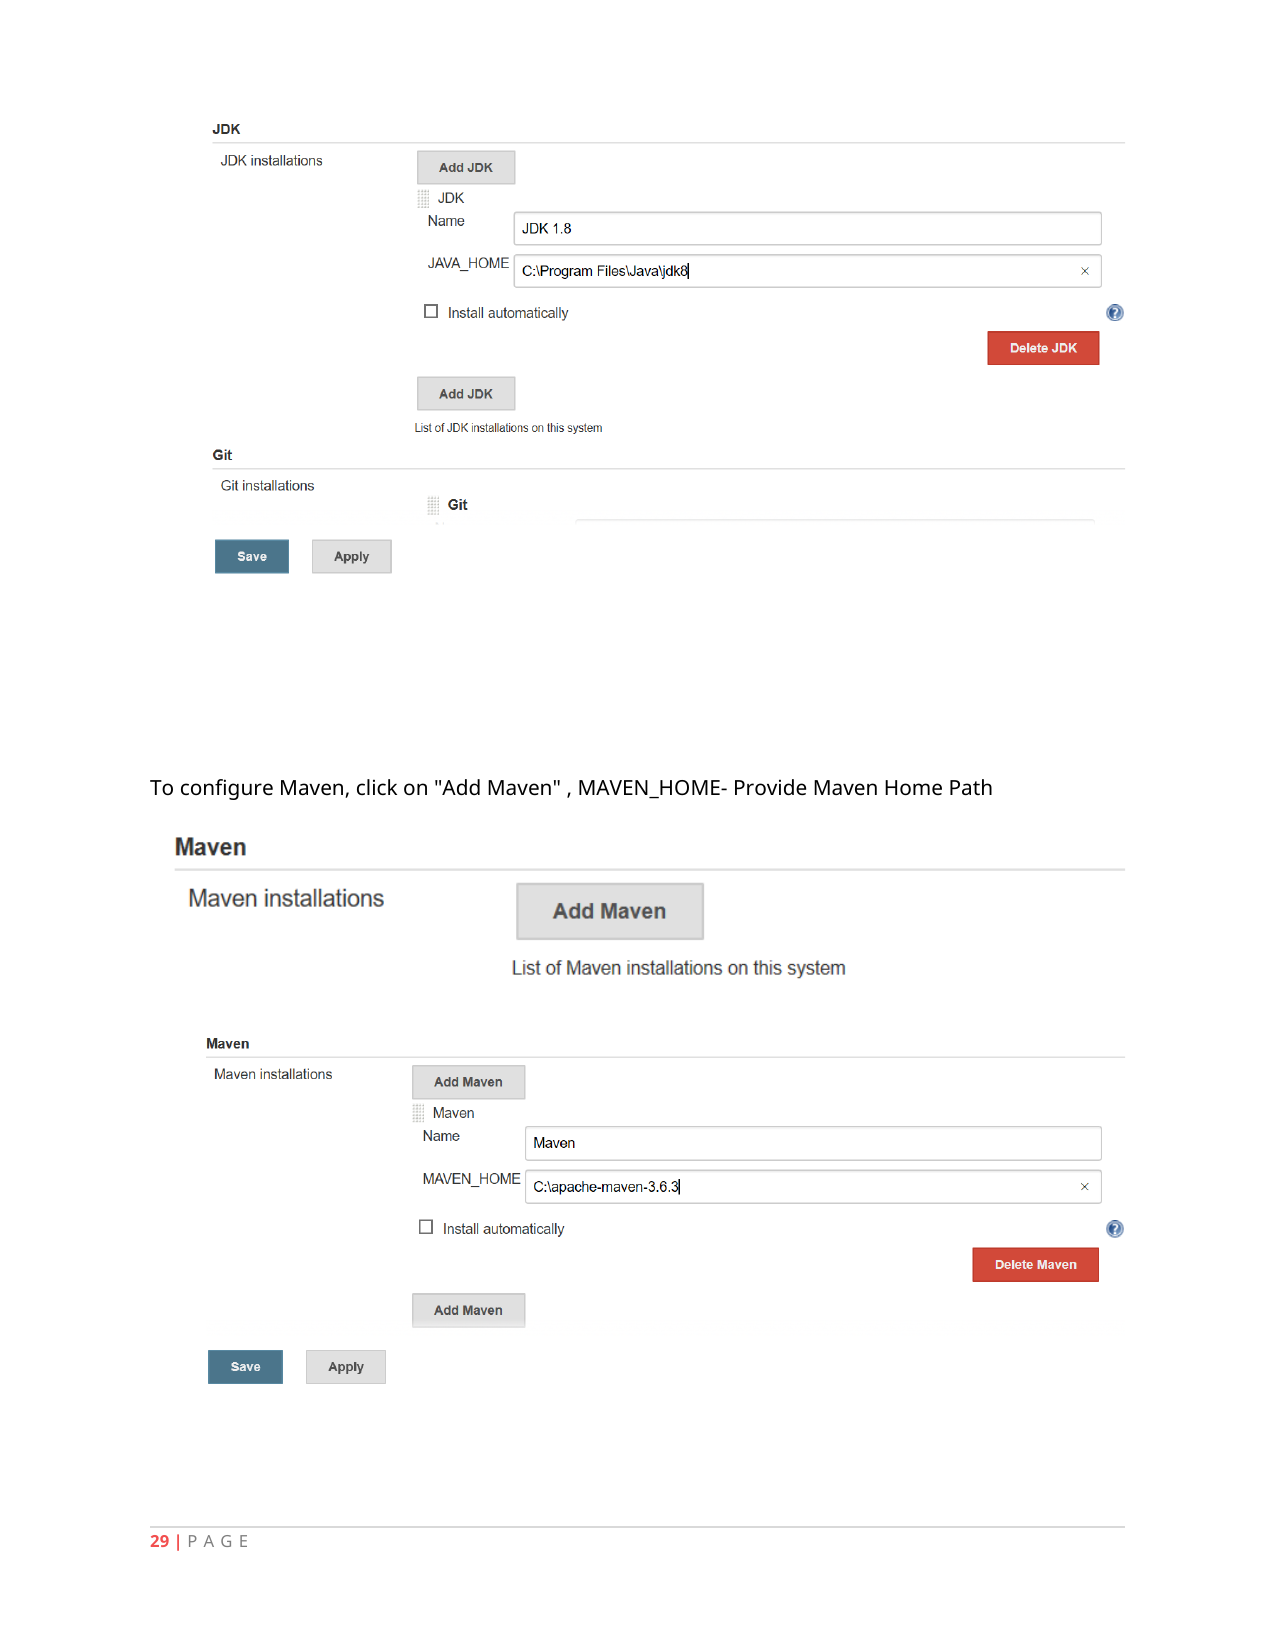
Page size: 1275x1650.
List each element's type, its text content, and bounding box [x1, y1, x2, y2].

picture [150, 828, 1125, 995]
picture [150, 1022, 1125, 1391]
text To configure Maven, click on "Add Maven" , MAVEN_HOME- Provide Maven Home Path [150, 773, 1125, 801]
picture [150, 112, 1125, 576]
